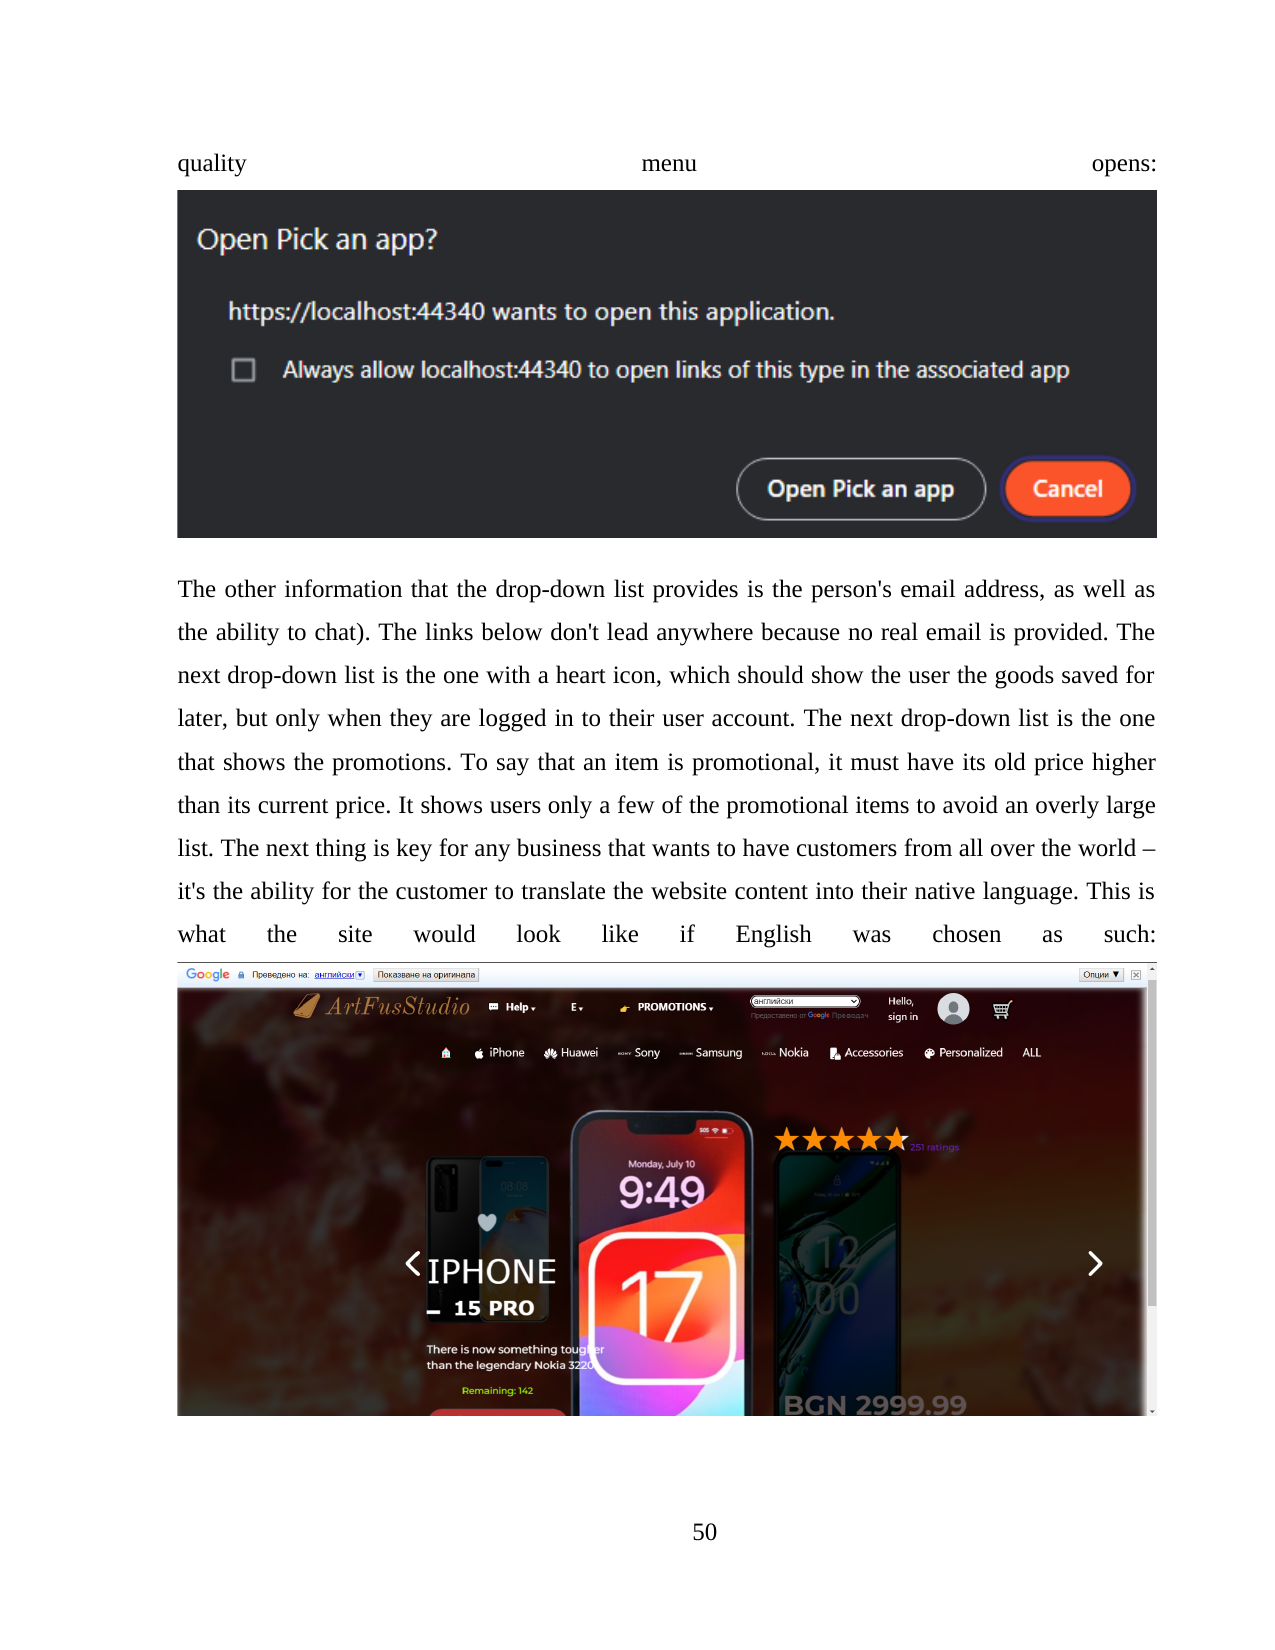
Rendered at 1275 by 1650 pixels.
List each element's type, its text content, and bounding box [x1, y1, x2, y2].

picture [177, 190, 1157, 538]
picture [177, 962, 1157, 1416]
text The other information that the drop-down list provides is the person's email address, as well as the ability to chat). The links below don't lead anywhere because no real email is provided. The next drop-down list is the one with a heart icon, which should show the user the goods saved for later, but only when they are logged in to their user account. The next drop-down list is the one that shows the promotions. To say that an item is promotional, it must have its old price higher than its current price. It shows users only a few of the promotional items to avoid an overly large list. The next thing is key for any business that wants to have customers from all over the world – it's the ability for the customer to translate the website content into their native language. This is what the site would look like if English was chosen as such: [177, 574, 1157, 962]
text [177, 148, 1157, 190]
